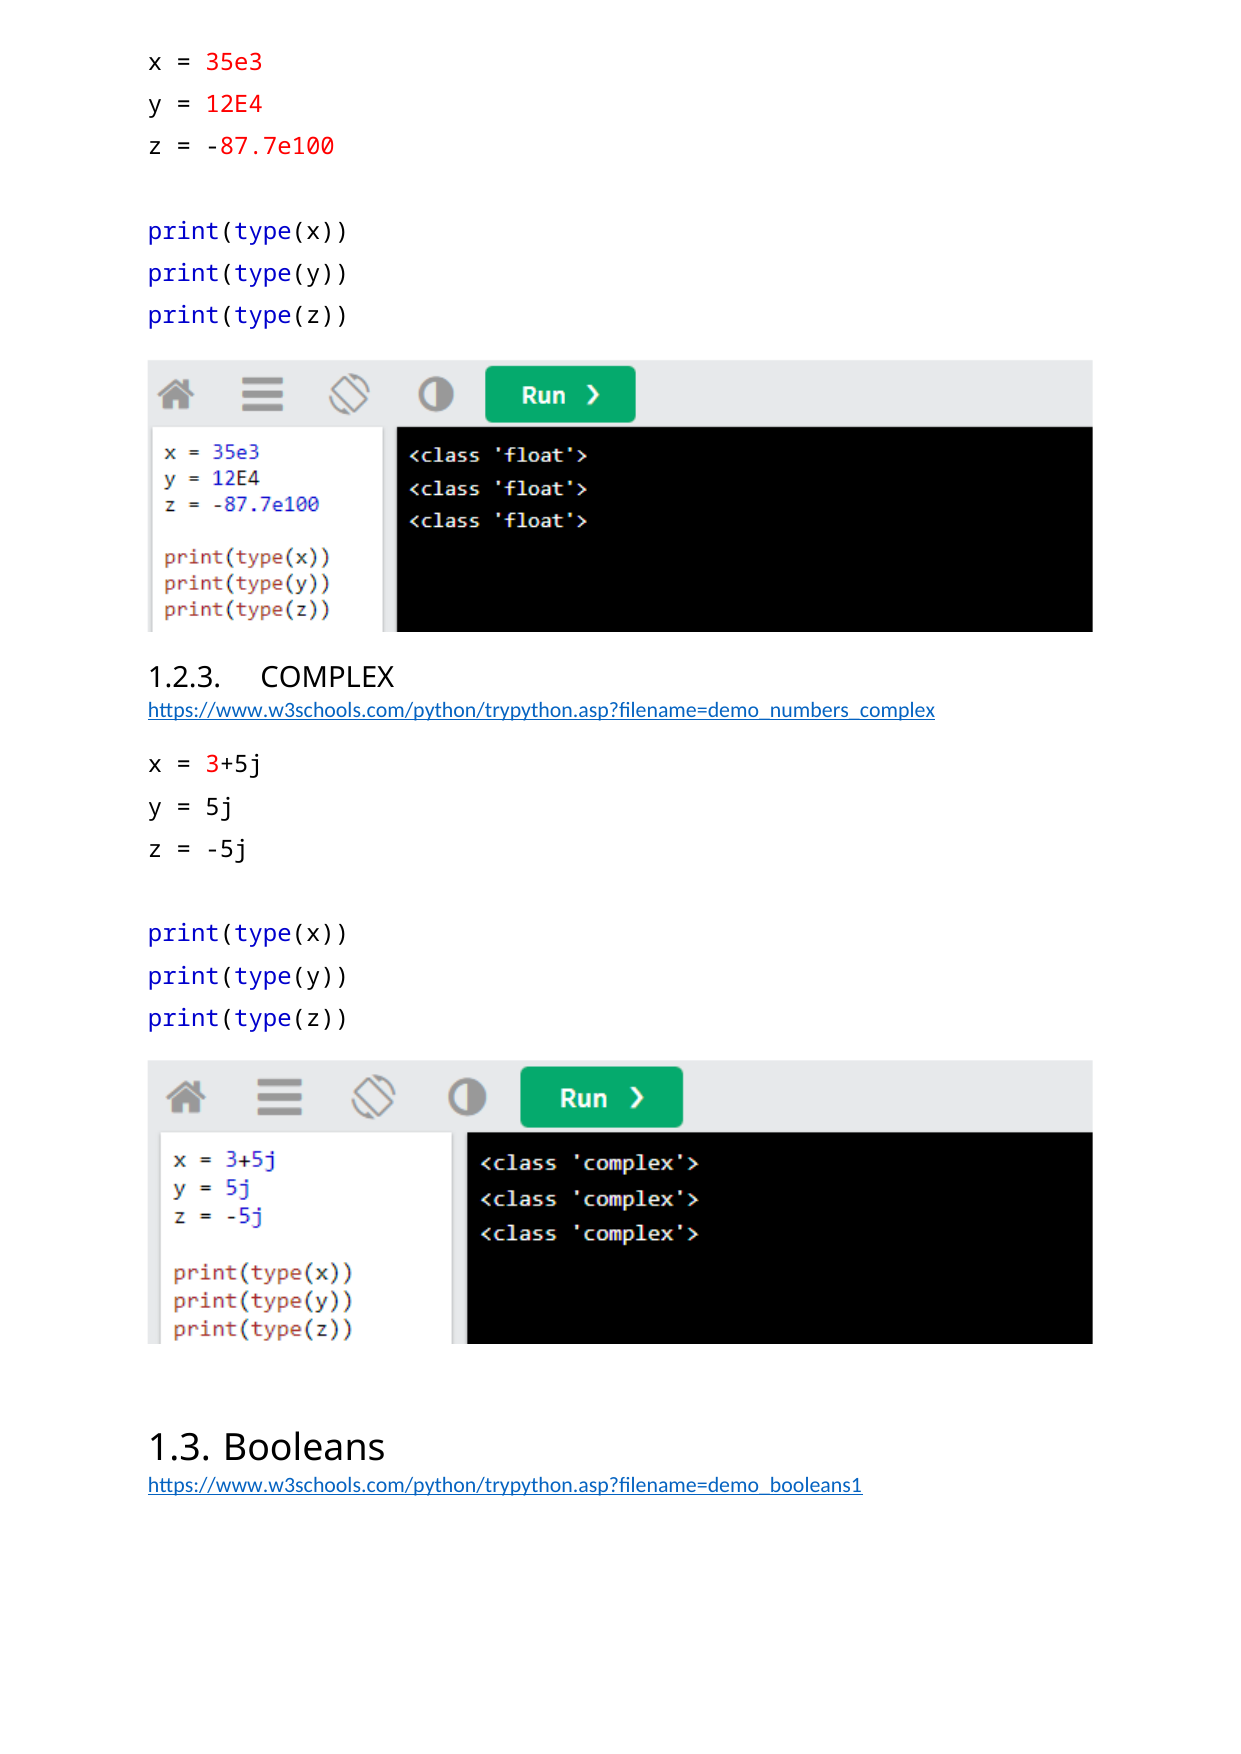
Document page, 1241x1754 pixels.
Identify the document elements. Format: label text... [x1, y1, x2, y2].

text https://www.w3schools.com/python/trypython.asp?filename=demo_numbers_complex [148, 696, 1093, 722]
picture [147, 1059, 1093, 1344]
text https://www.w3schools.com/python/trypython.asp?filename=demo_booleans1 [148, 1471, 1093, 1498]
subtitle Booleans [148, 1420, 1093, 1471]
picture [147, 357, 1093, 632]
text x = 35e3 y = 12E4 z = -87.7e100 print(type(x)) print(type(y)) print(type(z)) [148, 44, 1093, 331]
subtitle Complex [148, 656, 1093, 696]
text x = 3+5j y = 5j z = -5j print(type(x)) print(type(y)) print(type(z)) [148, 747, 1093, 1033]
